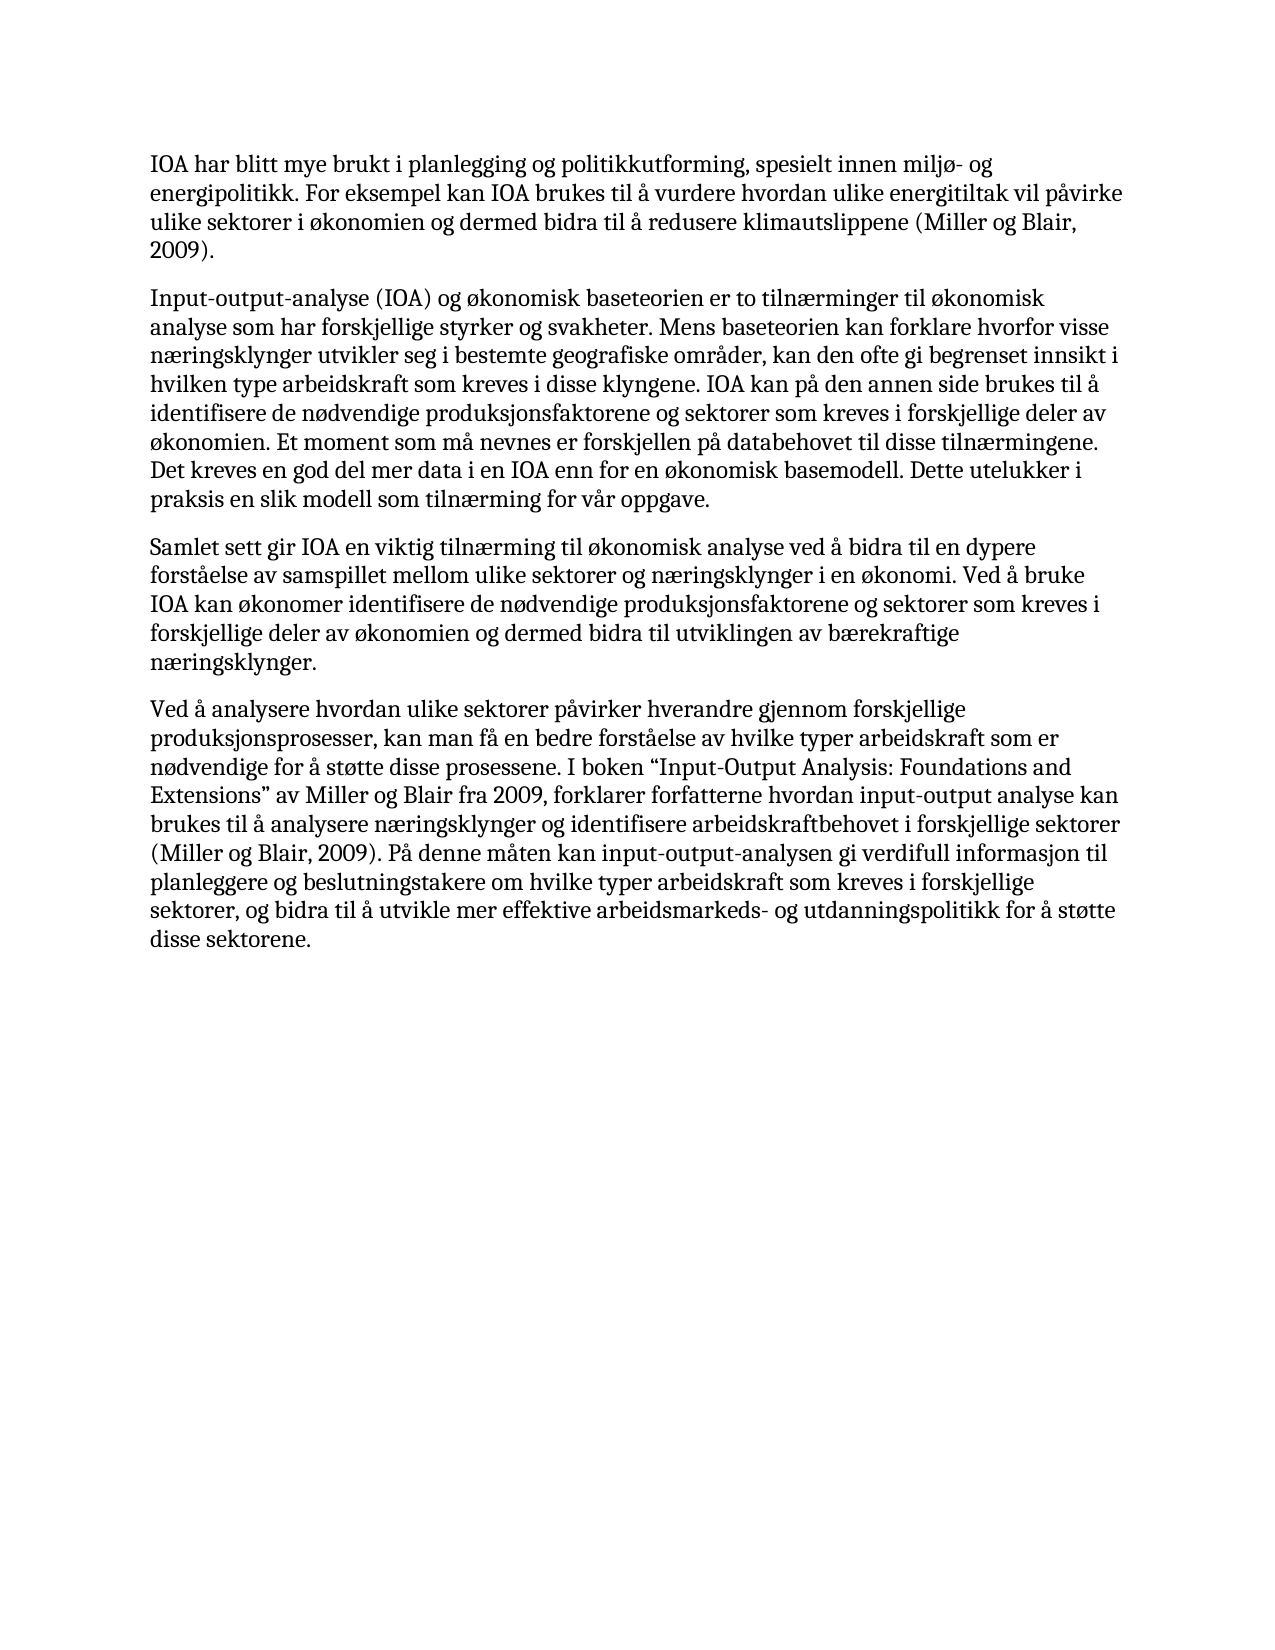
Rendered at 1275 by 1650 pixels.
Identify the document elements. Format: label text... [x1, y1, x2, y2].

text Ved å analysere hvordan ulike sektorer påvirker hverandre gjennom forskjellige produksjonsprosesser, kan man få en bedre forståelse av hvilke typer arbeidskraft som er nødvendige for å støtte disse prosessene. I boken “Input-Output Analysis: Foundations and Extensions” av Miller og Blair fra 2009, forklarer forfatterne hvordan input-output analyse kan brukes til å analysere næringsklynger og identifisere arbeidskraftbehovet i forskjellige sektorer (Miller og Blair, 2009). På denne måten kan input-output-analysen gi verdifull informasjon til planleggere og beslutningstakere om hvilke typer arbeidskraft som kreves i forskjellige sektorer, og bidra til å utvikle mer effektive arbeidsmarkeds- og utdanningspolitikk for å støtte disse sektorene. [150, 695, 1125, 954]
text Input-output-analyse (IOA) og økonomisk baseteorien er to tilnærminger til økonomisk analyse som har forskjellige styrker og svakheter. Mens baseteorien kan forklare hvorfor visse næringsklynger utvikler seg i bestemte geografiske områder, kan den ofte gi begrenset innsikt i hvilken type arbeidskraft som kreves i disse klyngene. IOA kan på den annen side brukes til å identifisere de nødvendige produksjonsfaktorene og sektorer som kreves i forskjellige deler av økonomien. Et moment som må nevnes er forskjellen på databehovet til disse tilnærmingene. Det kreves en god del mer data i en IOA enn for en økonomisk basemodell. Dette utelukker i praksis en slik modell som tilnærming for vår oppgave. [150, 284, 1125, 514]
text Samlet sett gir IOA en viktig tilnærming til økonomisk analyse ved å bidra til en dypere forståelse av samspillet mellom ulike sektorer og næringsklynger i en økonomi. Ved å bruke IOA kan økonomer identifisere de nødvendige produksjonsfaktorene og sektorer som kreves i forskjellige deler av økonomien og dermed bidra til utviklingen av bærekraftige næringsklynger. [150, 532, 1125, 676]
text IOA har blitt mye brukt i planlegging og politikkutforming, spesielt innen miljø- og energipolitikk. For eksempel kan IOA brukes til å vurdere hvordan ulike energitiltak vil påvirke ulike sektorer i økonomien og dermed bidra til å redusere klimautslippene (Miller og Blair, 2009). [150, 150, 1125, 265]
